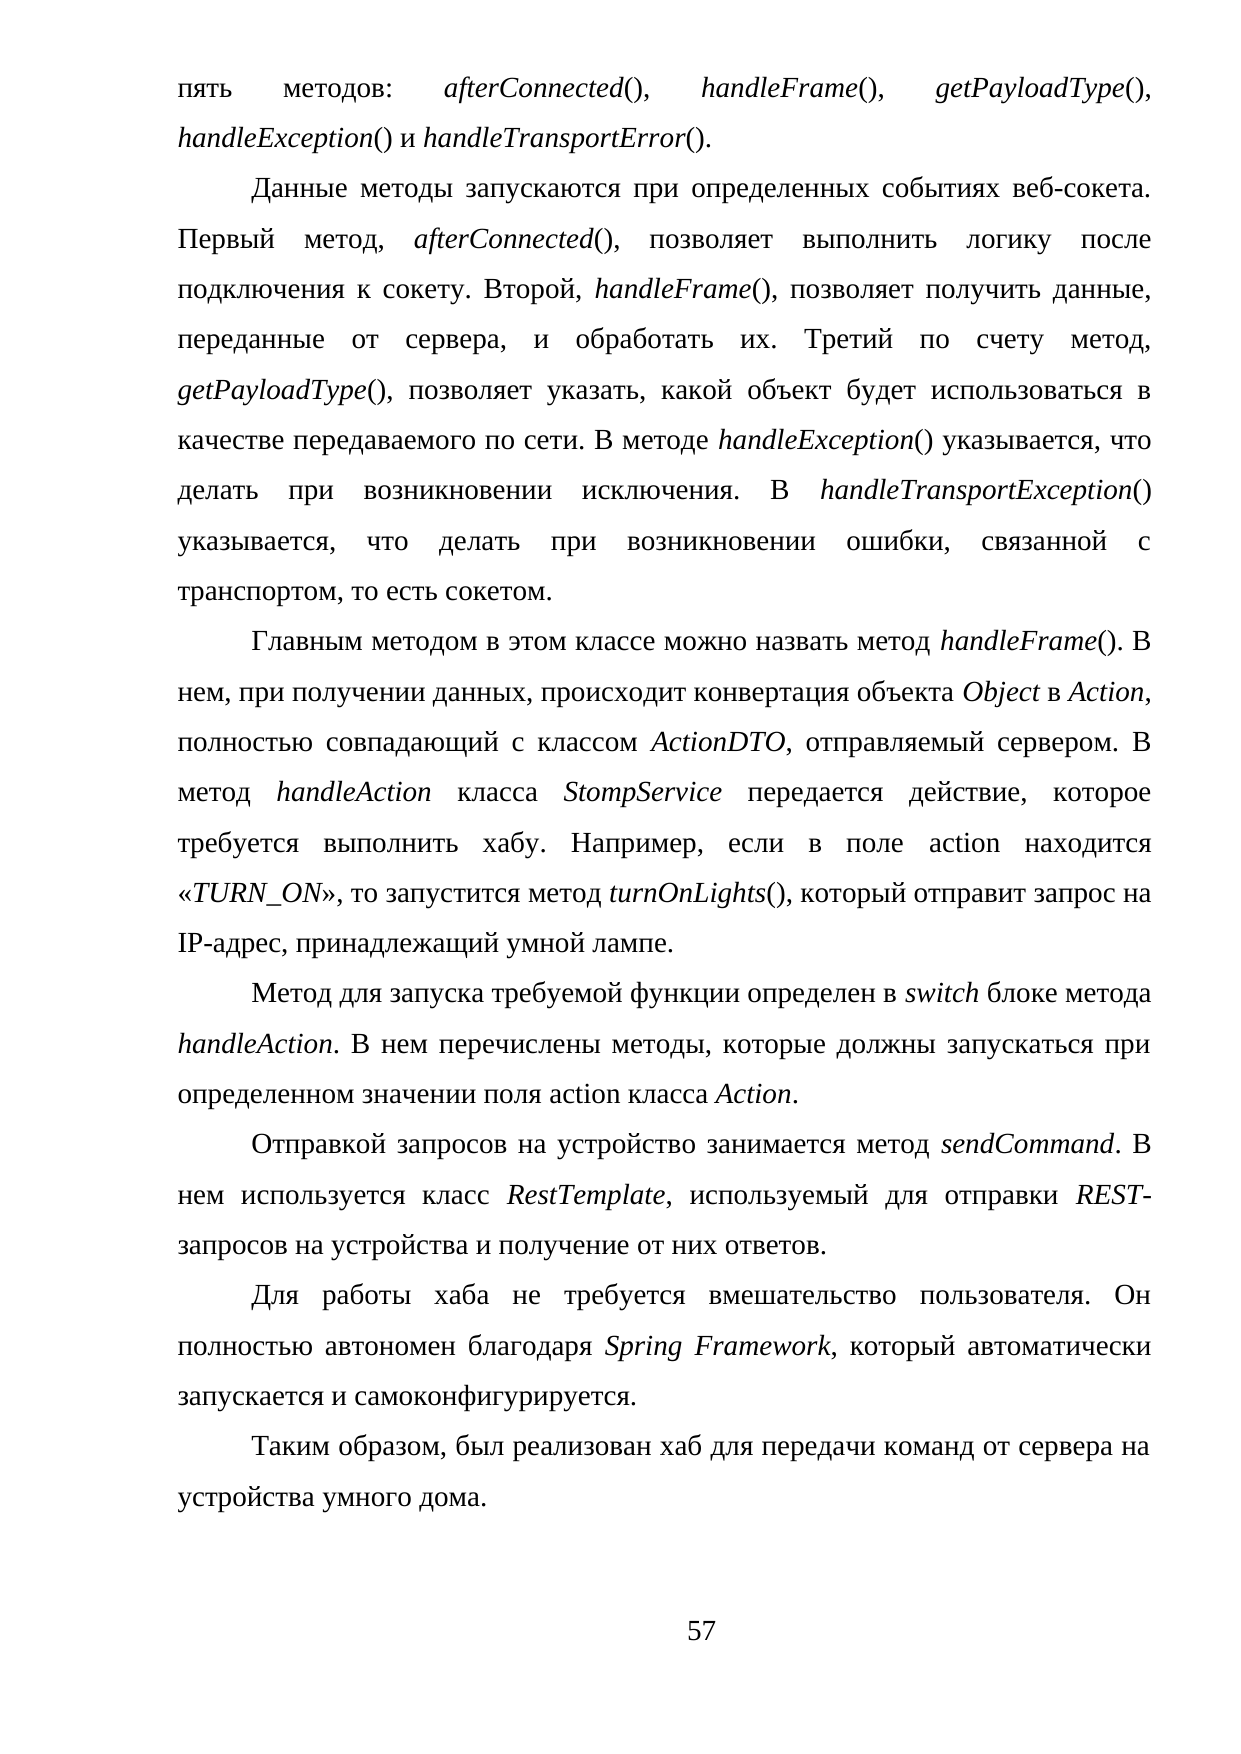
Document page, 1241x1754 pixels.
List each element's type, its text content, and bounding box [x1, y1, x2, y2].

text Данные методы запускаются при определенных событиях веб-сокета. Первый метод, afterConnected(), позволяет выполнить логику после подключения к сокету. Второй, handleFrame(), позволяет получить данные, переданные от сервера, и обработать их. Третий по счету метод, getPayloadType(), позволяет указать, какой объект будет использоваться в качестве передаваемого по сети. В методе handleException() указывается, что делать при возникновении исключения. В handleTransportException() указывается, что делать при возникновении ошибки, связанной с транспортом, то есть сокетом. [177, 171, 1152, 607]
text Отправкой запросов на устройство занимается метод sendCommand. В нем используется класс RestTemplate, используемый для отправки REST-запросов на устройства и получение от них ответов. [177, 1127, 1152, 1261]
text Метод для запуска требуемой функции определен в switch блоке метода handleAction. В нем перечислены методы, которые должны запускаться при определенном значении поля action класса Action. [177, 976, 1152, 1110]
text Главным методом в этом классе можно назвать метод handleFrame(). В нем, при получении данных, происходит конвертация объекта Object в Action, полностью совпадающий с классом ActionDTO, отправляемый сервером. В метод handleAction класса StompService передается действие, которое требуется выполнить хабу. Например, если в поле action находится «TURN_ON», то запустится метод turnOnLights(), который отправит запрос на IP-адрес, принадлежащий умной лампе. [177, 623, 1152, 959]
text Таким образом, был реализован хаб для передачи команд от сервера на устройства умного дома. [177, 1428, 1152, 1512]
text Для работы хаба не требуется вмешательство пользователя. Он полностью автономен благодаря Spring Framework, который автоматически запускается и самоконфигурируется. [177, 1277, 1152, 1412]
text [177, 70, 1152, 154]
